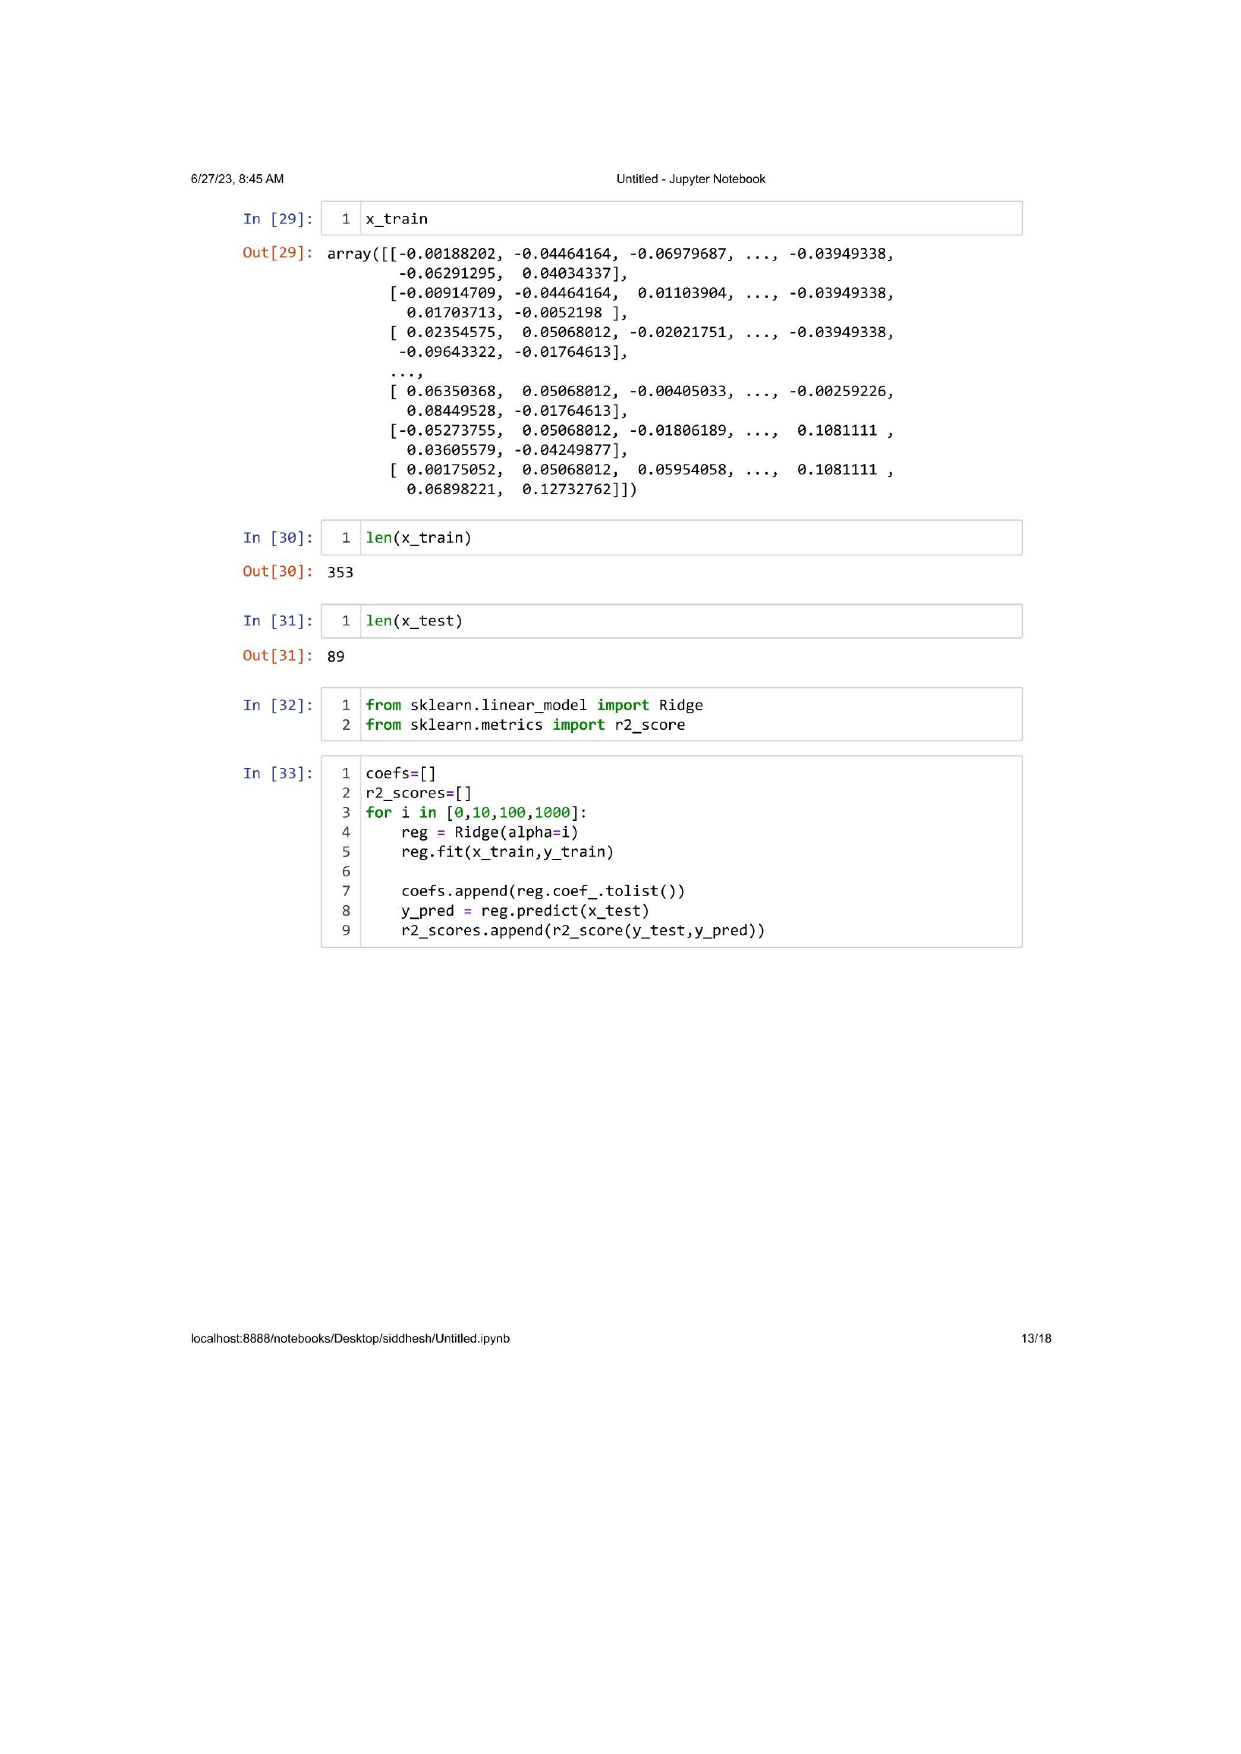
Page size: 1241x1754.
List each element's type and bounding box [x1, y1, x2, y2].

picture [150, 150, 1091, 1367]
